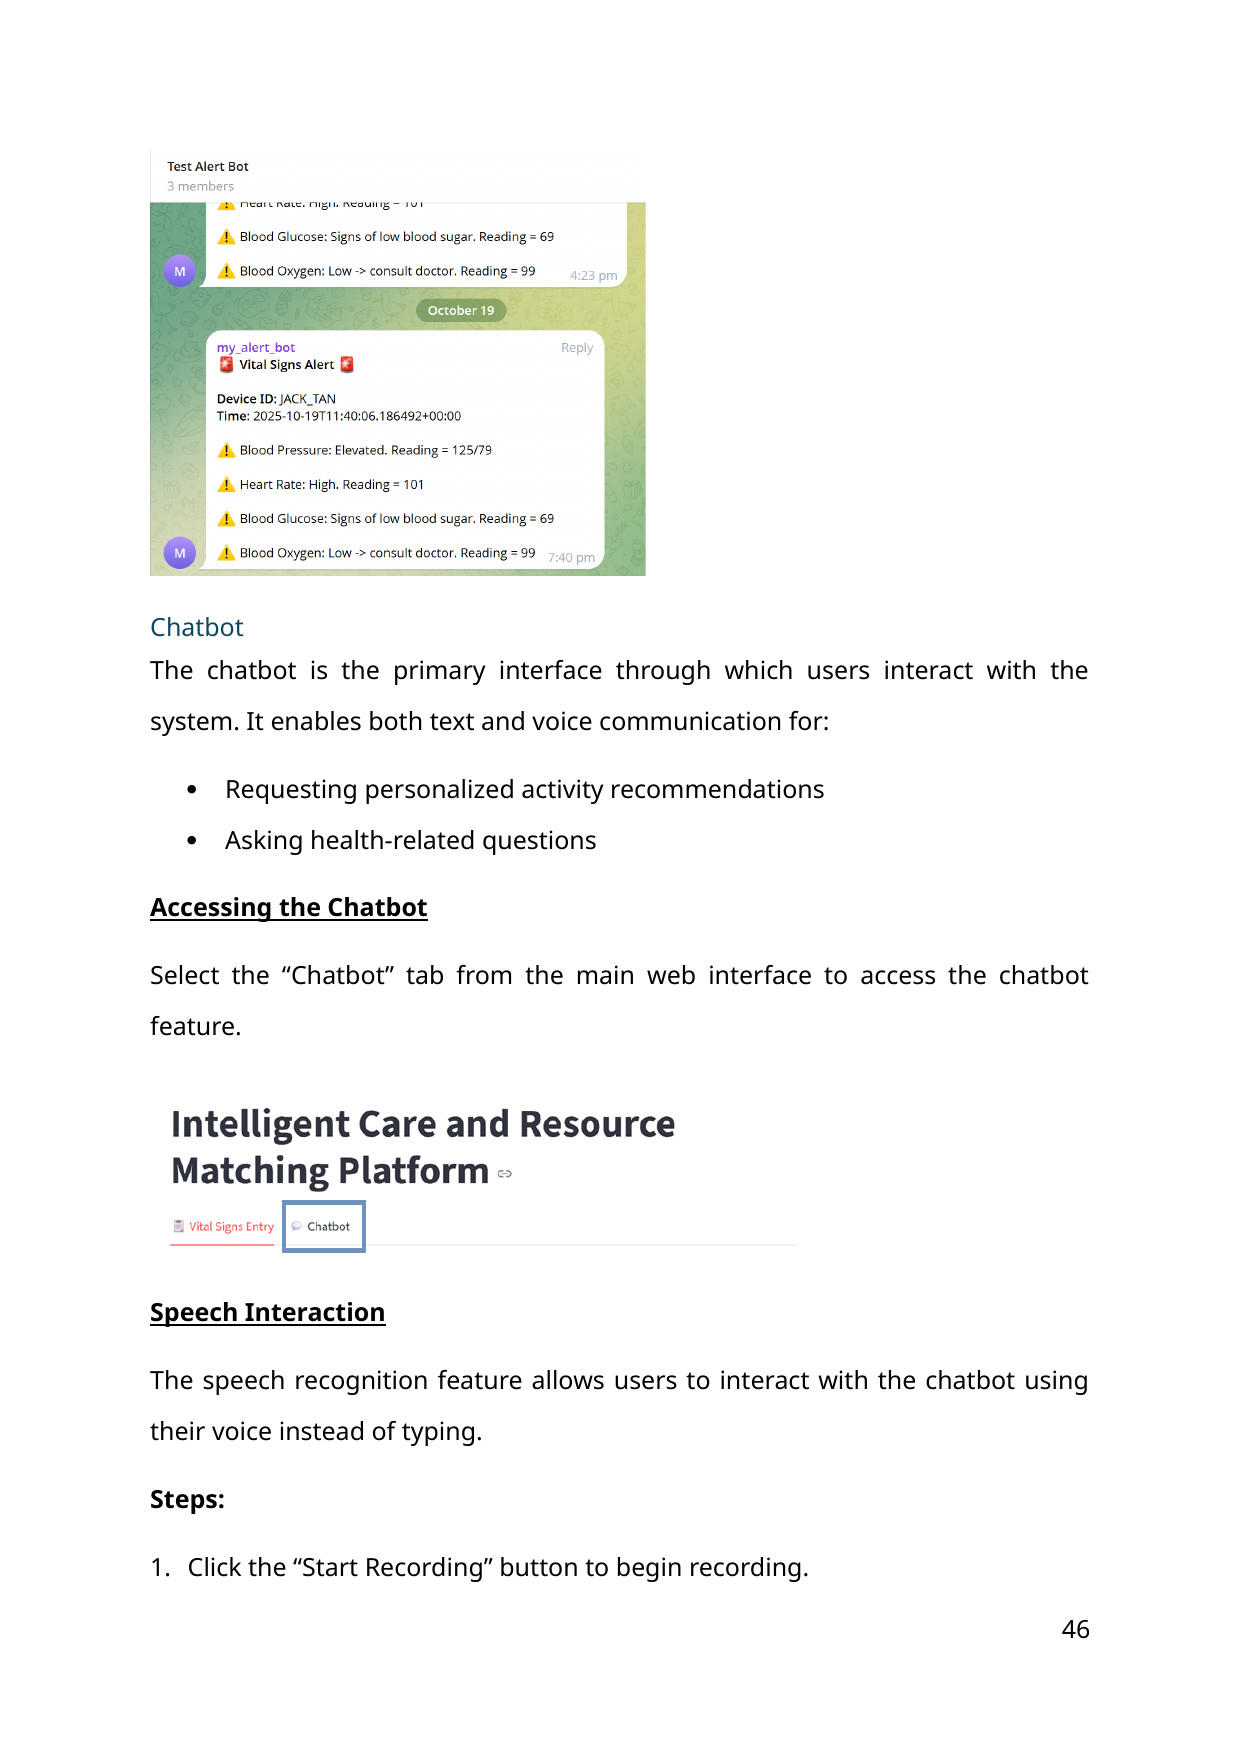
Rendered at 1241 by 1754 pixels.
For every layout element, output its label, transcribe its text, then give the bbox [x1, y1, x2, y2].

picture [150, 150, 646, 576]
text Accessing the Chatbot [150, 890, 1090, 924]
text Steps: [150, 1482, 1090, 1516]
list Click the “Start Recording” button to begin recording. [150, 1549, 1090, 1583]
text Speech Interaction [150, 1295, 1090, 1329]
list Asking health-related questions [187, 822, 1090, 856]
picture [150, 1076, 798, 1262]
list Requesting personalized activity recommendations [187, 771, 1090, 805]
subtitle Chatbot [150, 609, 1090, 643]
text Select the “Chatbot” tab from the main web interface to access the chatbot feature. [150, 958, 1090, 1043]
text The speech recognition feature allows users to interact with the chatbot using their voice instead of typing. [150, 1363, 1090, 1448]
text The chatbot is the primary interface through which users interact with the system. It enables both text and voice communication for: [150, 653, 1090, 738]
